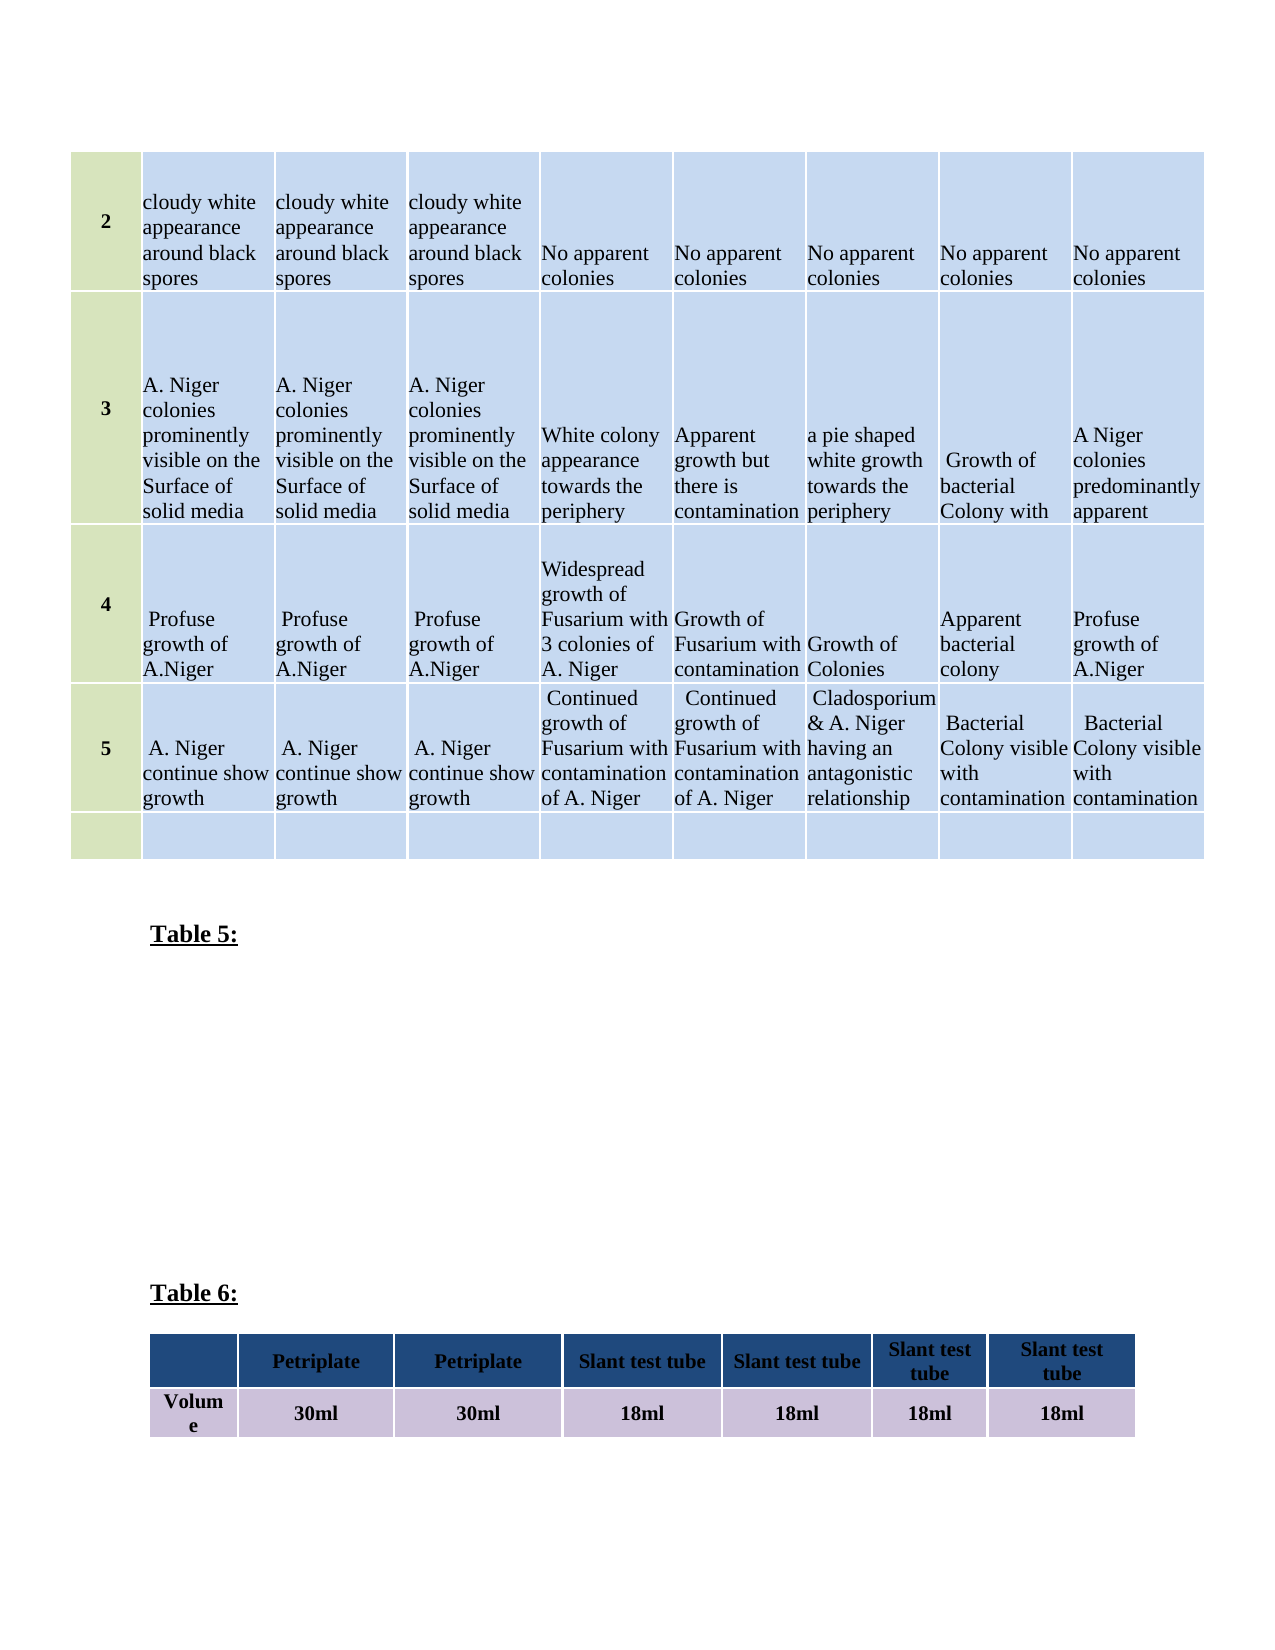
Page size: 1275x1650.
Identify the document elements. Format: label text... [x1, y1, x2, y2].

table_cell A. Niger colonies prominently visible on the Surface of solid media [143, 292, 274, 523]
table_cell cloudy white appearance around black spores [409, 152, 539, 290]
table_header Petriplate [239, 1334, 393, 1387]
table_cell [143, 813, 274, 859]
table_cell 5 [71, 684, 141, 811]
table_header Slant test tube [723, 1334, 871, 1387]
table_cell 2 [71, 152, 141, 290]
table_cell A Niger colonies predominantly apparent [1073, 292, 1204, 523]
table_cell A. Niger colonies prominently visible on the Surface of solid media [409, 292, 539, 523]
table_cell Growth of Fusarium with contamination [674, 525, 805, 682]
table_cell 18ml [723, 1389, 871, 1437]
table_cell [674, 813, 805, 859]
table_cell Profuse growth of A.Niger [276, 525, 406, 682]
table_cell [276, 813, 406, 859]
table_cell No apparent colonies [807, 152, 938, 290]
table_cell cloudy white appearance around black spores [276, 152, 406, 290]
text Table 6: [150, 1278, 1125, 1307]
table_cell 4 [71, 525, 141, 682]
table_header Slant test tube [564, 1334, 721, 1387]
table_cell [409, 813, 539, 859]
table_cell [71, 813, 141, 859]
table_cell A. Niger continue show growth [276, 684, 406, 811]
table_cell No apparent colonies [940, 152, 1071, 290]
table_cell A. Niger colonies prominently visible on the Surface of solid media [276, 292, 406, 523]
table_header [150, 1334, 237, 1387]
table_cell 30ml [239, 1389, 393, 1437]
table_cell Profuse growth of A.Niger [143, 525, 274, 682]
table_cell a pie shaped white growth towards the periphery [807, 292, 938, 523]
table_header Petriplate [395, 1334, 561, 1387]
table_cell A. Niger continue show growth [409, 684, 539, 811]
table_cell Growth of bacterial Colony with [940, 292, 1071, 523]
table_cell [541, 813, 672, 859]
table_cell Growth of Colonies [807, 525, 938, 682]
table_cell Widespread growth of Fusarium with 3 colonies of A. Niger [541, 525, 672, 682]
table_cell 18ml [564, 1389, 721, 1437]
table_cell Apparent growth but there is contamination [674, 292, 805, 523]
table_cell Cladosporium & A. Niger having an antagonistic relationship [807, 684, 938, 811]
table_cell Bacterial Colony visible with contamination [940, 684, 1071, 811]
text Table 5: [150, 919, 1125, 948]
table_cell Bacterial Colony visible with contamination [1073, 684, 1204, 811]
table_cell No apparent colonies [674, 152, 805, 290]
table_cell 3 [71, 292, 141, 523]
table_cell [940, 813, 1071, 859]
table_cell Apparent bacterial colony [940, 525, 1071, 682]
table_cell No apparent colonies [541, 152, 672, 290]
table_cell No apparent colonies [1073, 152, 1204, 290]
table_cell [807, 813, 938, 859]
table_cell A. Niger continue show growth [143, 684, 274, 811]
table_header Slant test tube [989, 1334, 1135, 1387]
table_cell 18ml [989, 1389, 1135, 1437]
table_cell Continued growth of Fusarium with contamination of A. Niger [674, 684, 805, 811]
table_cell Volume [150, 1389, 237, 1437]
table_header Slant test tube [873, 1334, 986, 1387]
table_cell [1073, 813, 1204, 859]
table_cell Profuse growth of A.Niger [1073, 525, 1204, 682]
table_cell 30ml [395, 1389, 561, 1437]
table_cell White colony appearance towards the periphery [541, 292, 672, 523]
table_cell cloudy white appearance around black spores [143, 152, 274, 290]
table_cell Profuse growth of A.Niger [409, 525, 539, 682]
table_cell 18ml [873, 1389, 986, 1437]
table_cell Continued growth of Fusarium with contamination of A. Niger [541, 684, 672, 811]
